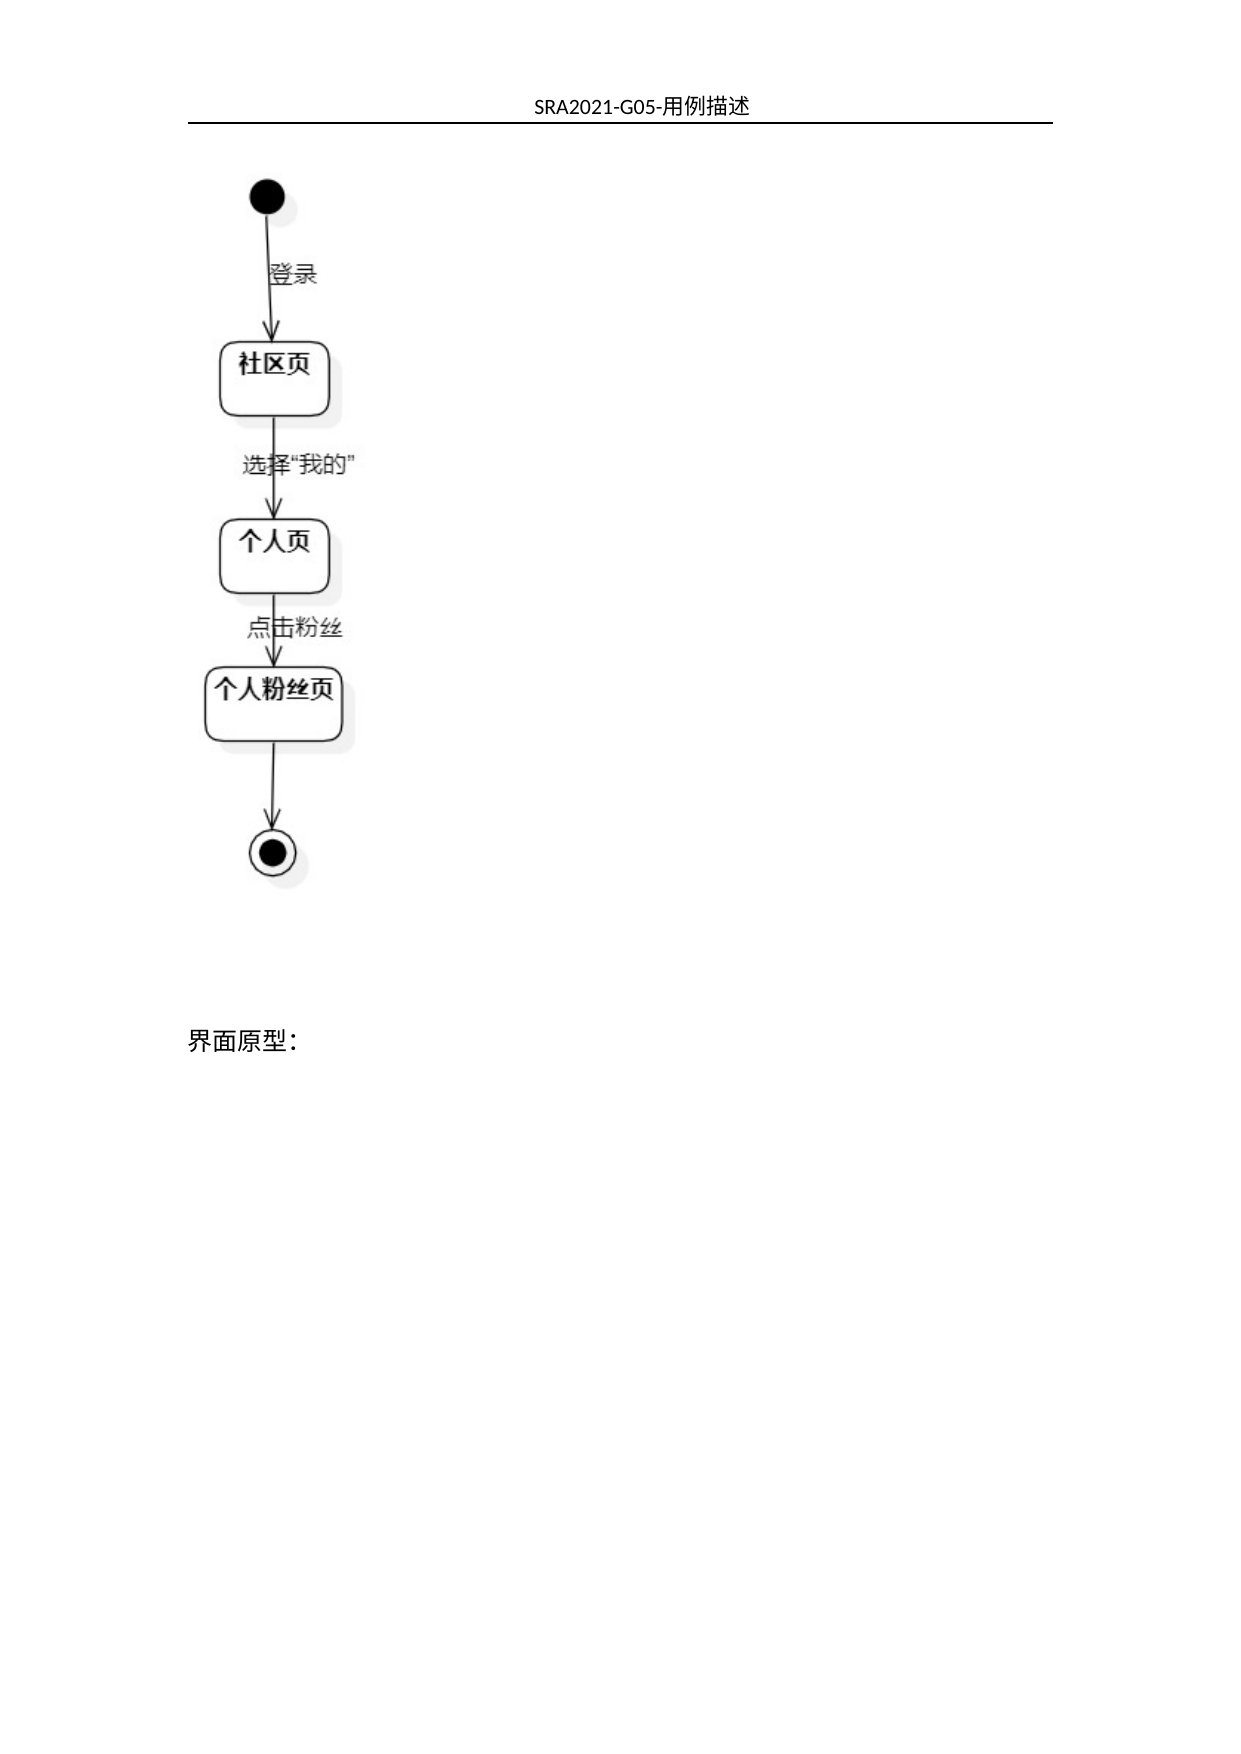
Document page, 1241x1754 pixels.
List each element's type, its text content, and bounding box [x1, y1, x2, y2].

text 界面原型： [187, 1007, 1053, 1072]
picture [187, 162, 443, 949]
